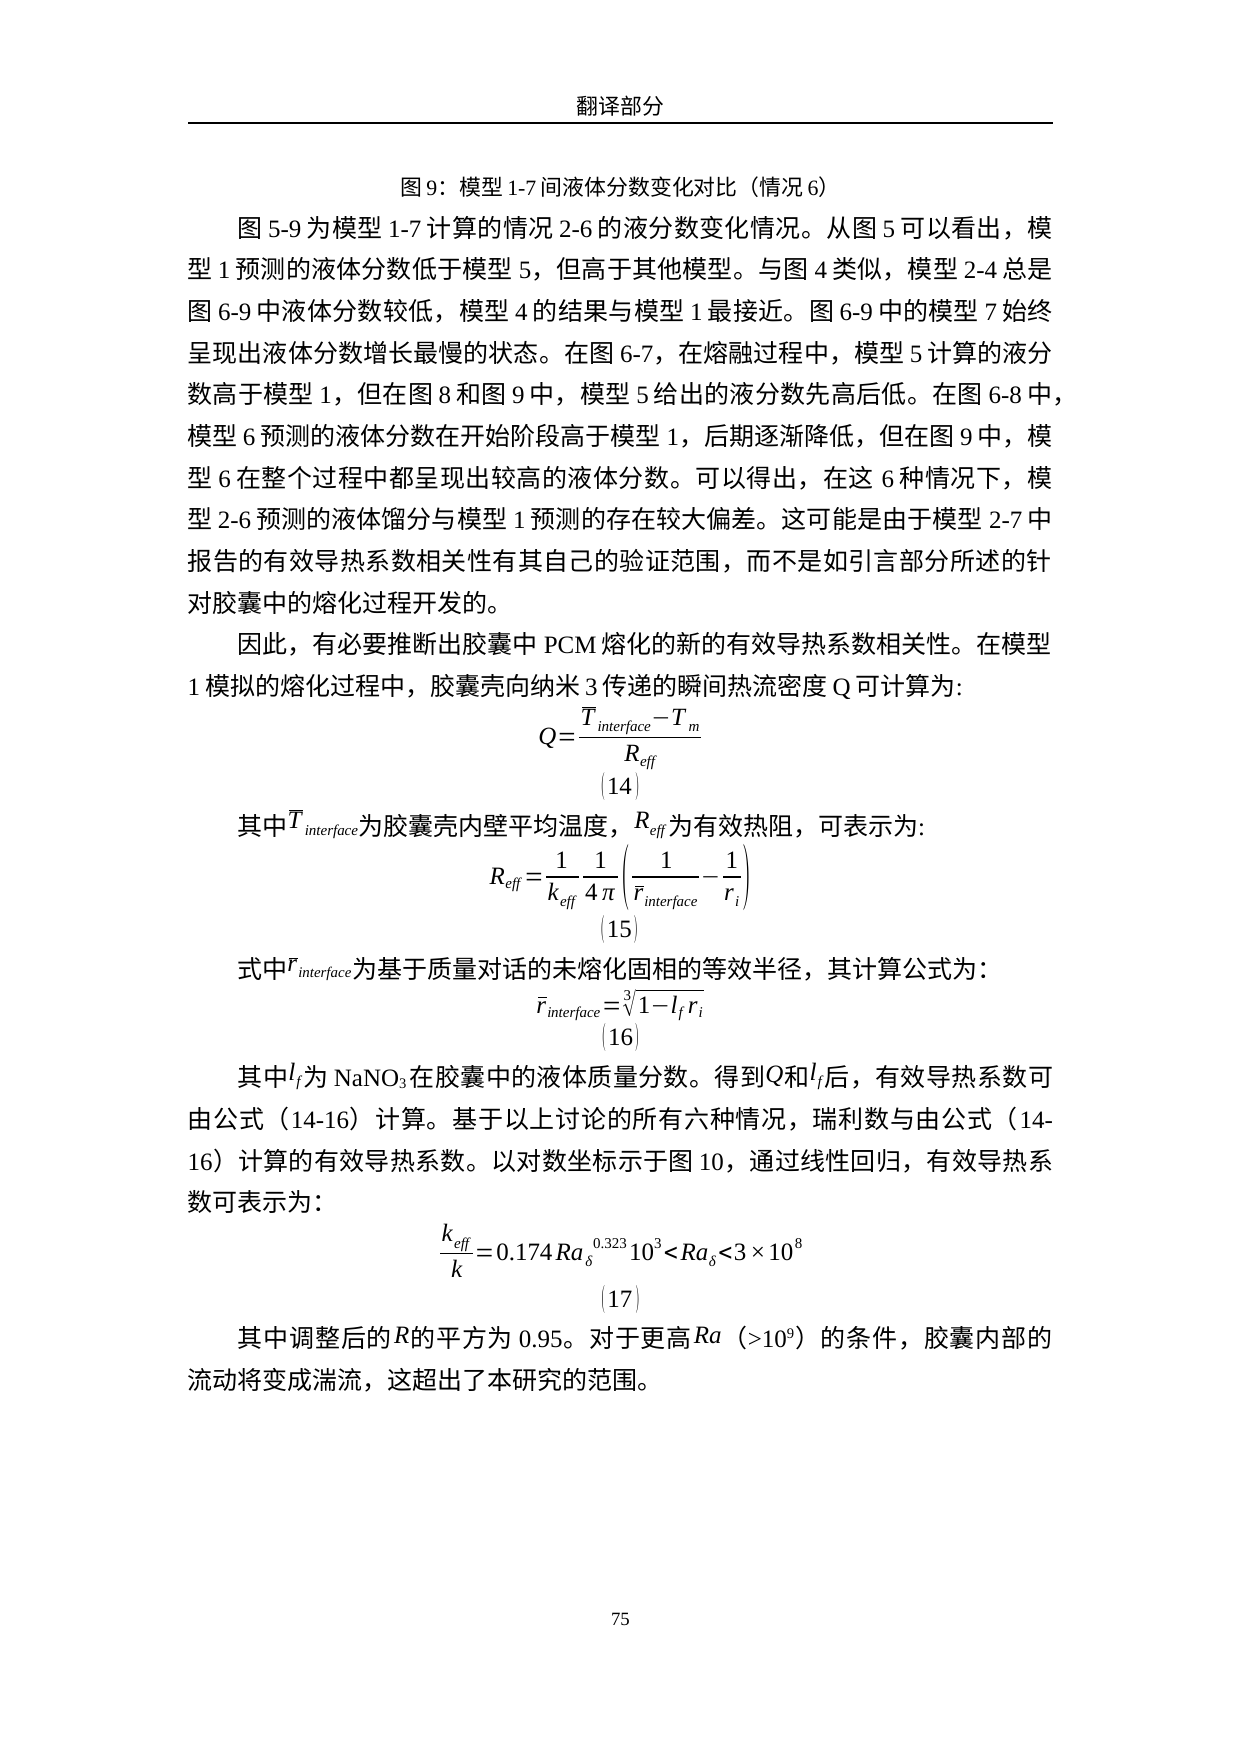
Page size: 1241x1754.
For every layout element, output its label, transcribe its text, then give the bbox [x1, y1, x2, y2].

text 因此，有必要推断出胶囊中PCM熔化的新的有效导热系数相关性。在模型1模拟的熔化过程中，胶囊壳向纳米3传递的瞬间热流密度Q可计算为: [187, 620, 1053, 704]
text 其中为胶囊壳内壁平均温度，为有效热阻，可表示为: [187, 802, 1053, 843]
text 图9：模型1-7间液体分数变化对比（情况6） [187, 162, 1053, 204]
text 其中为NaNO3在胶囊中的液体质量分数。得到和后，有效导热系数可由公式（14-16）计算。基于以上讨论的所有六种情况，瑞利数与由公式（14-16）计算的有效导热系数。以对数坐标示于图10，通过线性回归，有效导热系数可表示为： [187, 1053, 1053, 1220]
text 其中调整后的的平方为0.95。对于更高（>109）的条件，胶囊内部的流动将变成湍流，这超出了本研究的范围。 [187, 1314, 1053, 1398]
text 式中为基于质量对话的未熔化固相的等效半径，其计算公式为： [187, 945, 1053, 986]
text 图5-9为模型1-7计算的情况2-6的液分数变化情况。从图5可以看出，模型1预测的液体分数低于模型5，但高于其他模型。与图4类似，模型2-4总是图6-9中液体分数较低，模型4的结果与模型1最接近。图6-9中的模型7始终呈现出液体分数增长最慢的状态。在图6-7，在熔融过程中，模型5计算的液分数高于模型1，但在图8和图9中，模型5给出的液分数先高后低。在图6-8中，模型6预测的液体分数在开始阶段高于模型1，后期逐渐降低，但在图9中，模型6在整个过程中都呈现出较高的液体分数。可以得出，在这6种情况下，模型2-6预测的液体馏分与模型1预测的存在较大偏差。这可能是由于模型2-7中报告的有效导热系数相关性有其自己的验证范围，而不是如引言部分所述的针对胶囊中的熔化过程开发的。 [187, 204, 1053, 620]
